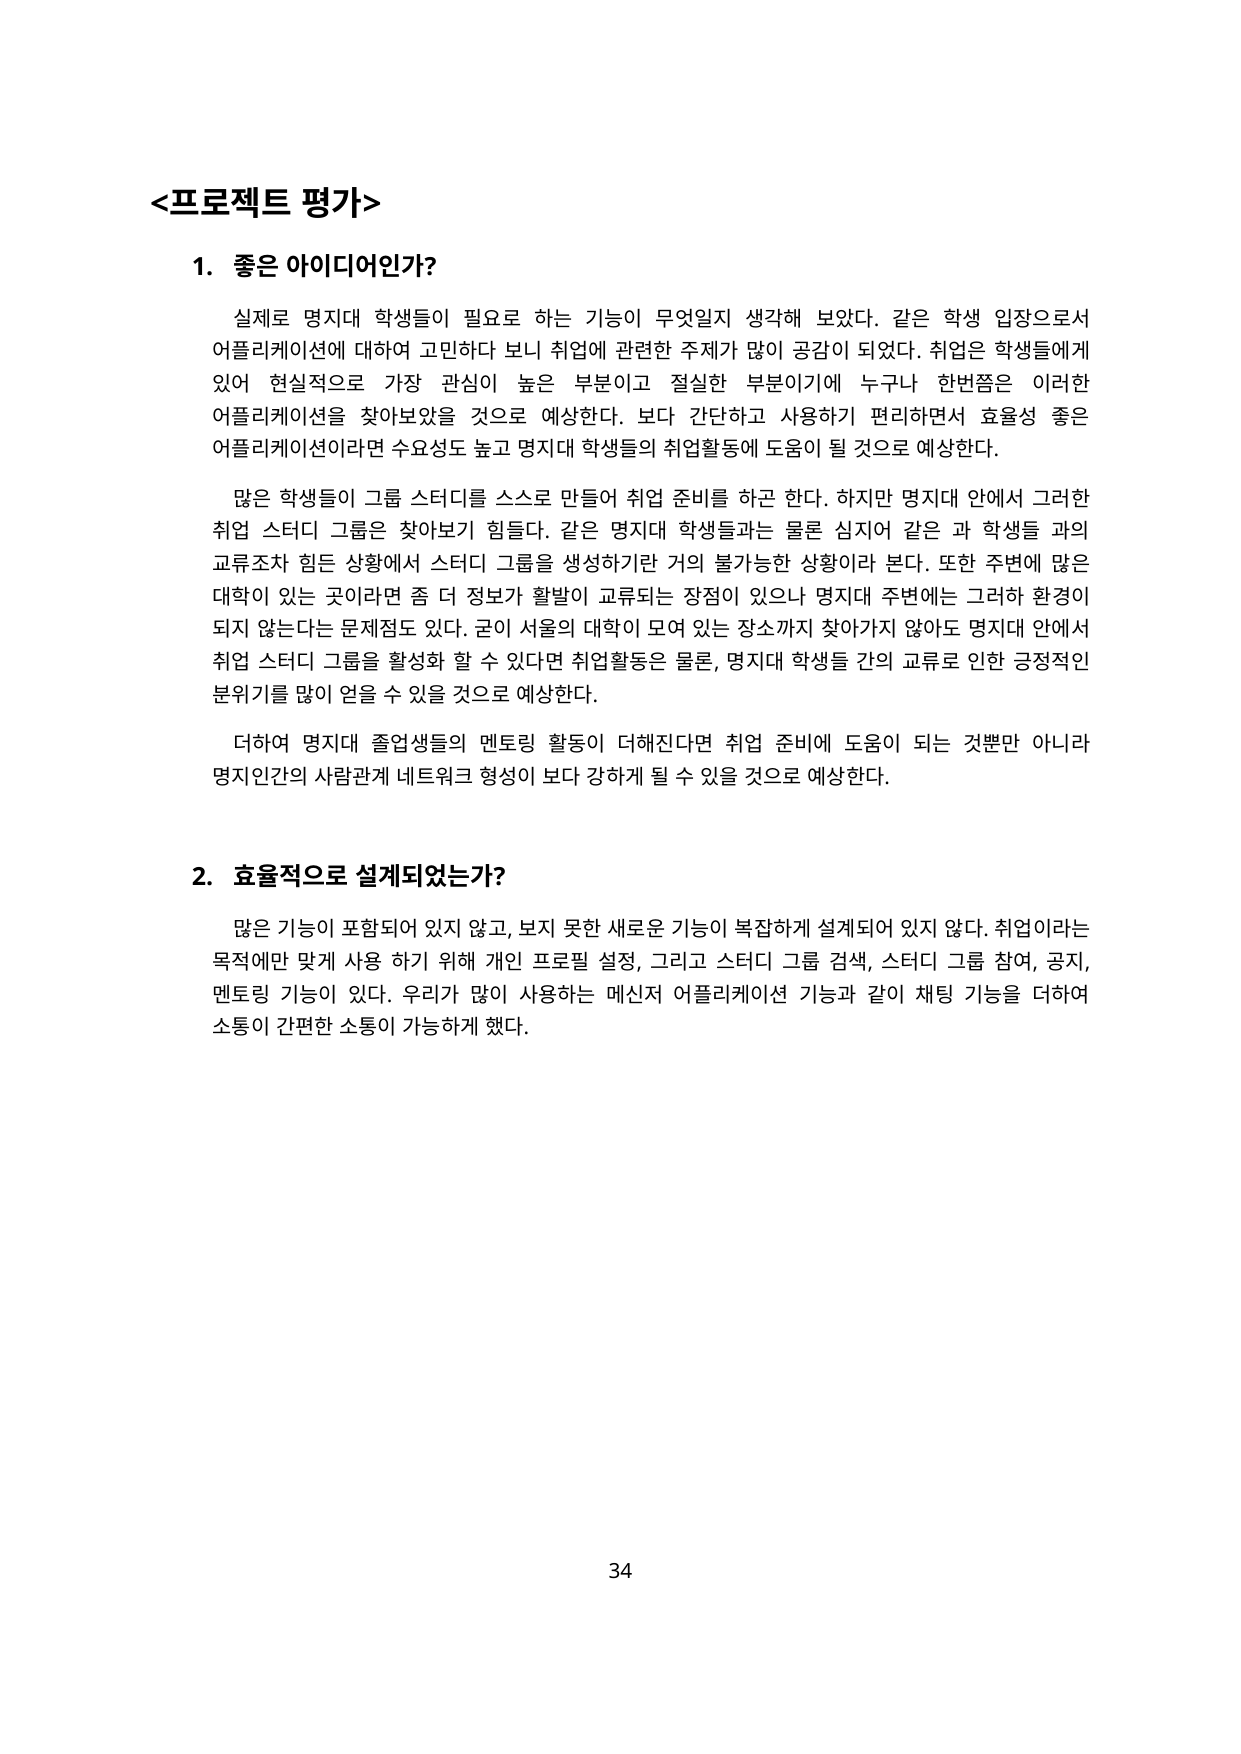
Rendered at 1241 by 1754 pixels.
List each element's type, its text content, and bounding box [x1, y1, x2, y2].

list 좋은 아이디어인가? [192, 246, 1069, 282]
text 더하여 명지대 졸업생들의 멘토링 활동이 더해진다면 취업 준비에 도움이 되는 것뿐만 아니라 명지인간의 사람관계 네트워크 형성이 보다 강하게 될 수 있을 것으로 예상한다. [212, 727, 1090, 790]
text 많은 기능이 포함되어 있지 않고, 보지 못한 새로운 기능이 복잡하게 설계되어 있지 않다. 취업이라는 목적에만 맞게 사용 하기 위해 개인 프로필 설정, 그리고 스터디 그룹 검색, 스터디 그룹 참여, 공지, 멘토링 기능이 있다. 우리가 많이 사용하는 메신저 어플리케이션 기능과 같이 채팅 기능을 더하여 소통이 간편한 소통이 가능하게 했다. [212, 912, 1090, 1041]
text 많은 학생들이 그룹 스터디를 스스로 만들어 취업 준비를 하곤 한다. 하지만 명지대 안에서 그러한 취업 스터디 그룹은 찾아보기 힘들다. 같은 명지대 학생들과는 물론 심지어 같은 과 학생들 과의 교류조차 힘든 상황에서 스터디 그룹을 생성하기란 거의 불가능한 상황이라 본다. 또한 주변에 많은 대학이 있는 곳이라면 좀 더 정보가 활발이 교류되는 장점이 있으나 명지대 주변에는 그러하 환경이 되지 않는다는 문제점도 있다. 굳이 서울의 대학이 모여 있는 장소까지 찾아가지 않아도 명지대 안에서 취업 스터디 그룹을 활성화 할 수 있다면 취업활동은 물론, 명지대 학생들 간의 교류로 인한 긍정적인 분위기를 많이 얻을 수 있을 것으로 예상한다. [212, 482, 1090, 708]
text <프로젝트 평가> [150, 177, 1090, 226]
text 효율적으로 설계되었는가? [192, 857, 1090, 893]
text 실제로 명지대 학생들이 필요로 하는 기능이 무엇일지 생각해 보았다. 같은 학생 입장으로서 어플리케이션에 대하여 고민하다 보니 취업에 관련한 주제가 많이 공감이 되었다. 취업은 학생들에게 있어 현실적으로 가장 관심이 높은 부분이고 절실한 부분이기에 누구나 한번쯤은 이러한 어플리케이션을 찾아보았을 것으로 예상한다. 보다 간단하고 사용하기 편리하면서 효율성 좋은 어플리케이션이라면 수요성도 높고 명지대 학생들의 취업활동에 도움이 될 것으로 예상한다. [212, 302, 1090, 463]
